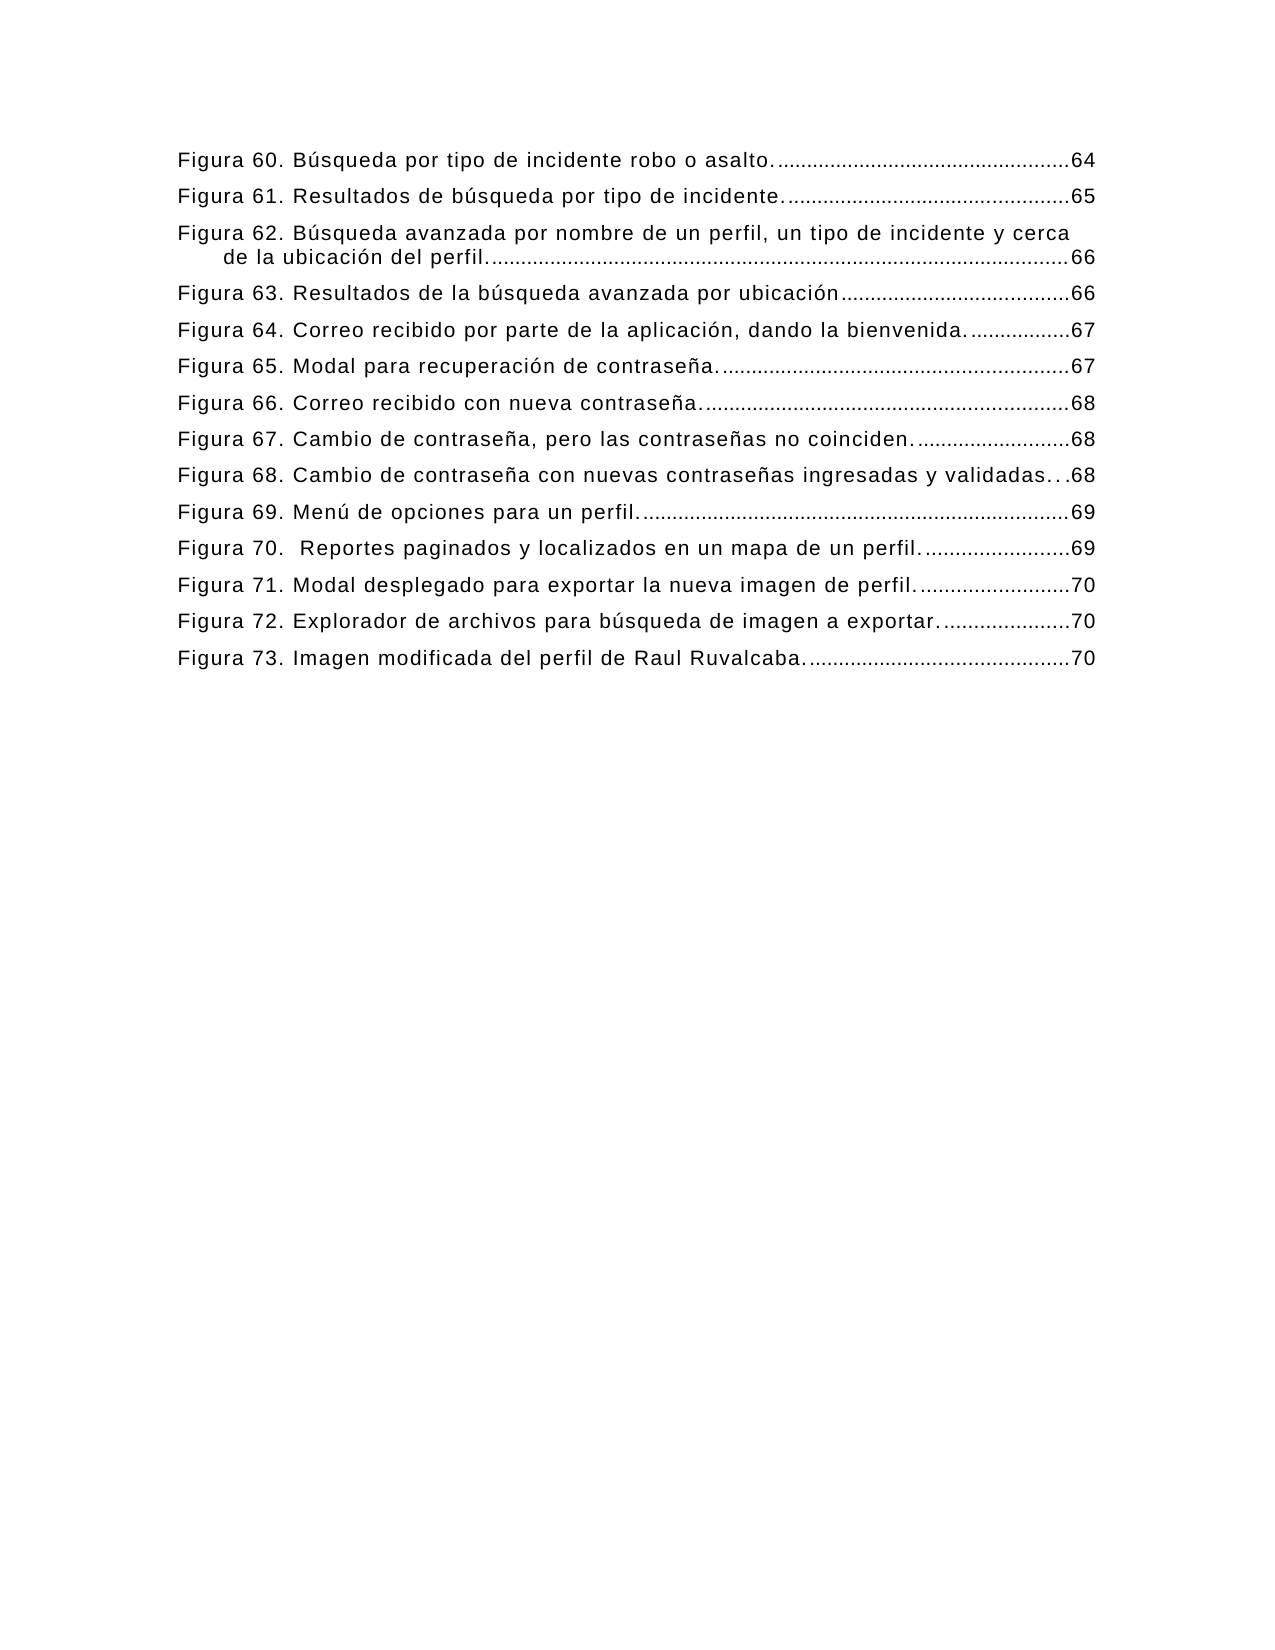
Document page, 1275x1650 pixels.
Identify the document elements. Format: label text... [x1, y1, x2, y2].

text Figura 70. Reportes paginados y localizados en un mapa de un perfil. 69 [177, 536, 1098, 560]
text Figura 63. Resultados de la búsqueda avanzada por ubicación 66 [177, 281, 1098, 305]
text Figura 71. Modal desplegado para exportar la nueva imagen de perfil. 70 [177, 573, 1098, 597]
text Figura 67. Cambio de contraseña, pero las contraseñas no coinciden. 68 [177, 427, 1098, 451]
text Figura 62. Búsqueda avanzada por nombre de un perfil, un tipo de incidente y cerca de la ubicación del perfil. 66 [177, 221, 1098, 268]
text Figura 69. Menú de opciones para un perfil. 69 [177, 500, 1098, 524]
text Figura 68. Cambio de contraseña con nuevas contraseñas ingresadas y validadas. 68 [177, 463, 1098, 487]
text Figura 72. Explorador de archivos para búsqueda de imagen a exportar. 70 [177, 609, 1098, 633]
text Figura 60. Búsqueda por tipo de incidente robo o asalto. 64 [177, 148, 1098, 172]
text Figura 61. Resultados de búsqueda por tipo de incidente. 65 [177, 184, 1098, 208]
text Figura 64. Correo recibido por parte de la aplicación, dando la bienvenida. 67 [177, 317, 1098, 341]
text Figura 66. Correo recibido con nueva contraseña. 68 [177, 390, 1098, 414]
text Figura 65. Modal para recuperación de contraseña. 67 [177, 354, 1098, 378]
text Figura 73. Imagen modificada del perfil de Raul Ruvalcaba. 70 [177, 646, 1098, 669]
